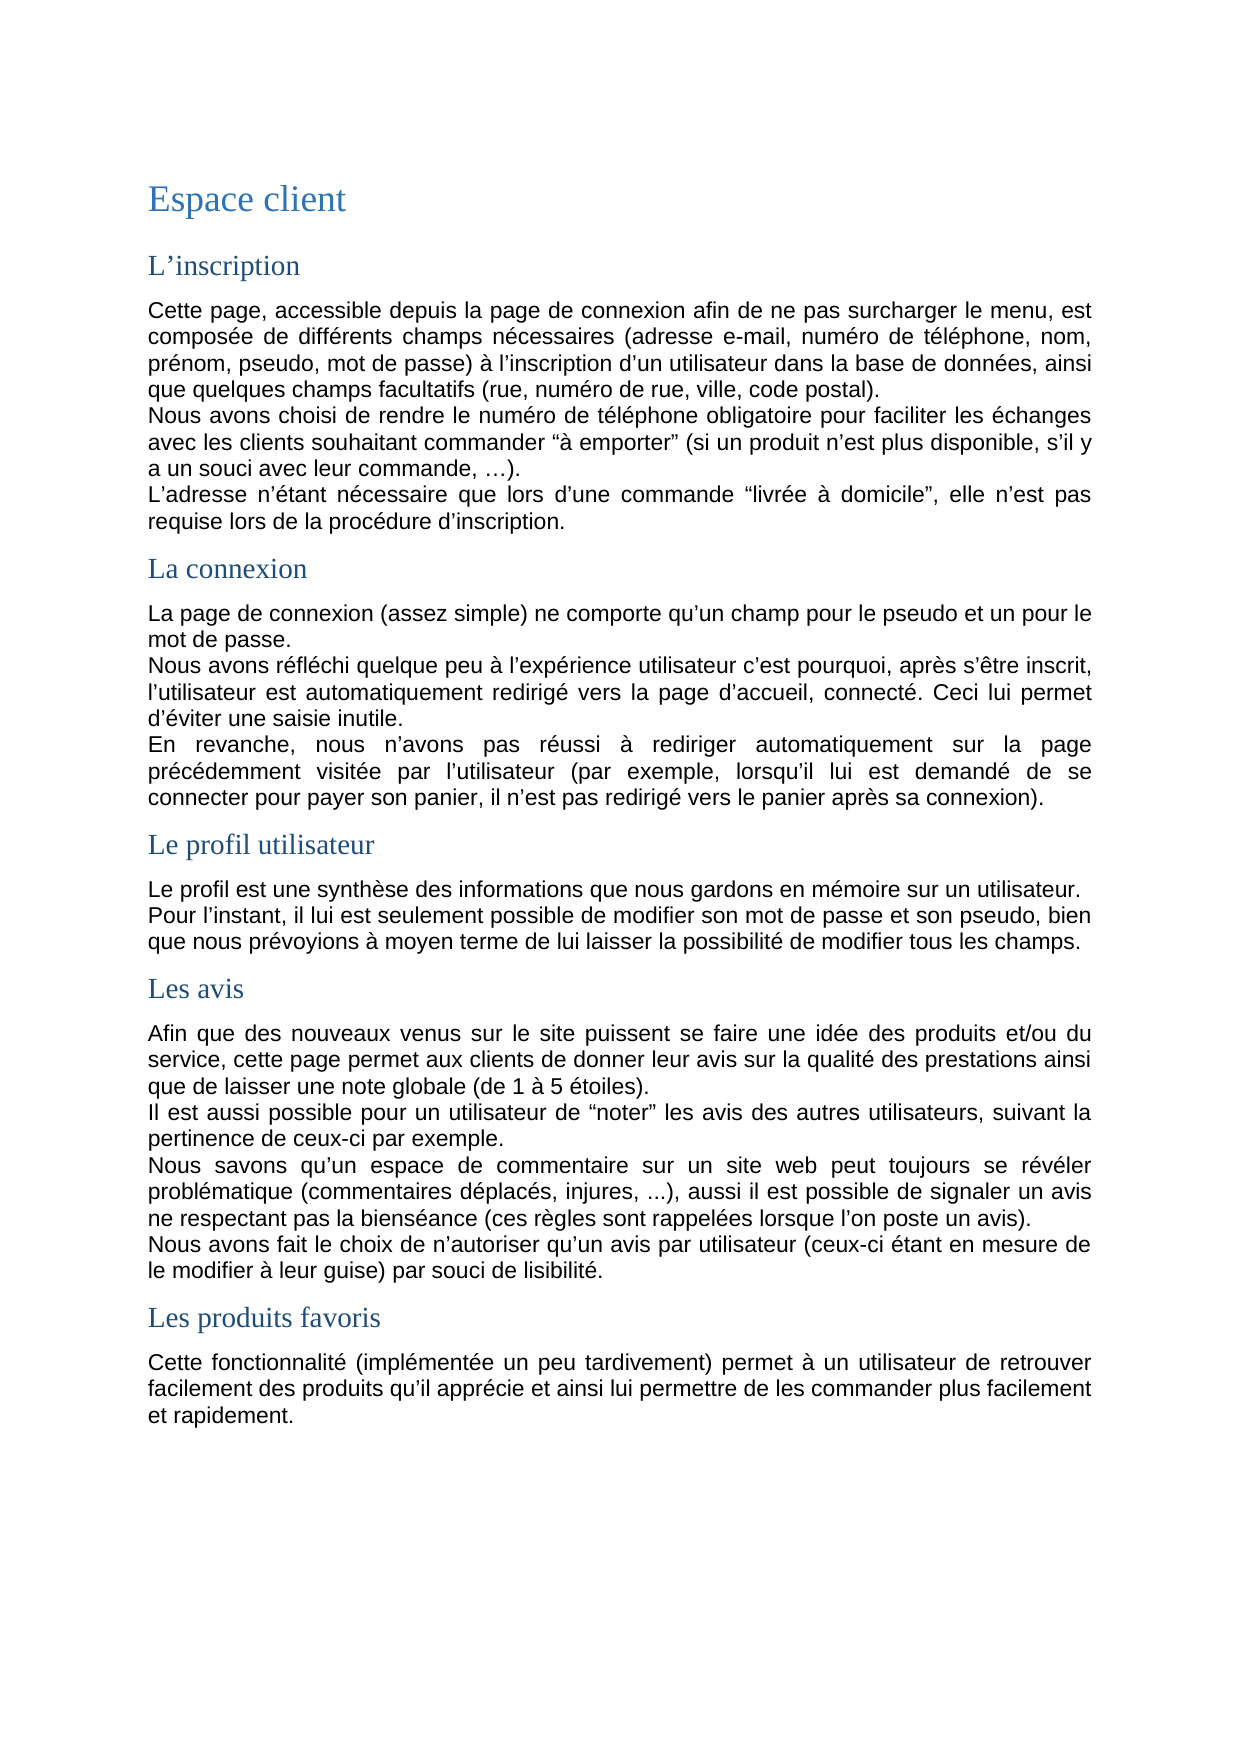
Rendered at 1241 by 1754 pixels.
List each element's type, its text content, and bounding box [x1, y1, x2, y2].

text Afin que des nouveaux venus sur le site puissent se faire une idée des produits et/ou du service, cette page permet aux clients de donner leur avis sur la qualité des prestations ainsi que de laisser une note globale (de 1 à 5 étoiles). [148, 1020, 1093, 1099]
subtitle La connexion [148, 551, 1093, 584]
text En revanche, nous n’avons pas réussi à rediriger automatiquement sur la page précédemment visitée par l’utilisateur (par exemple, lorsqu’il lui est demandé de se connecter pour payer son panier, il n’est pas redirigé vers le panier après sa connexion). [148, 731, 1093, 810]
text Pour l’instant, il lui est seulement possible de modifier son mot de passe et son pseudo, bien que nous prévoyions à moyen terme de lui laisser la possibilité de modifier tous les champs. [148, 902, 1093, 955]
text La page de connexion (assez simple) ne comporte qu’un champ pour le pseudo et un pour le mot de passe. [148, 599, 1093, 652]
subtitle Espace client [148, 177, 1093, 220]
text Cette page, accessible depuis la page de connexion afin de ne pas surcharger le menu, est composée de différents champs nécessaires (adresse e-mail, numéro de téléphone, nom, prénom, pseudo, mot de passe) à l’inscription d’un utilisateur dans la base de données, ainsi que quelques champs facultatifs (rue, numéro de rue, ville, code postal). [148, 297, 1093, 402]
subtitle L’inscription [148, 248, 1093, 282]
text Nous avons réfléchi quelque peu à l’expérience utilisateur c’est pourquoi, après s’être inscrit, l’utilisateur est automatiquement redirigé vers la page d’accueil, connecté. Ceci lui permet d’éviter une saisie inutile. [148, 652, 1093, 731]
subtitle Le profil utilisateur [148, 827, 1093, 861]
text Nous avons fait le choix de n’autoriser qu’un avis par utilisateur (ceux-ci étant en mesure de le modifier à leur guise) par souci de lisibilité. [148, 1231, 1093, 1283]
text Nous savons qu’un espace de commentaire sur un site web peut toujours se révéler problématique (commentaires déplacés, injures, ...), aussi il est possible de signaler un avis ne respectant pas la bienséance (ces règles sont rappelées lorsque l’on poste un avis). [148, 1152, 1093, 1231]
text Il est aussi possible pour un utilisateur de “noter” les avis des autres utilisateurs, suivant la pertinence de ceux-ci par exemple. [148, 1099, 1093, 1152]
text L’adresse n’étant nécessaire que lors d’une commande “livrée à domicile”, elle n’est pas requise lors de la procédure d’inscription. [148, 481, 1093, 534]
text Cette fonctionnalité (implémentée un peu tardivement) permet à un utilisateur de retrouver facilement des produits qu’il apprécie et ainsi lui permettre de les commander plus facilement et rapidement. [148, 1349, 1093, 1428]
text Le profil est une synthèse des informations que nous gardons en mémoire sur un utilisateur. [148, 876, 1093, 902]
text Nous avons choisi de rendre le numéro de téléphone obligatoire pour faciliter les échanges avec les clients souhaitant commander “à emporter” (si un produit n’est plus disponible, s’il y a un souci avec leur commande, …). [148, 402, 1093, 481]
subtitle Les produits favoris [148, 1300, 1093, 1334]
subtitle Les avis [148, 971, 1093, 1005]
